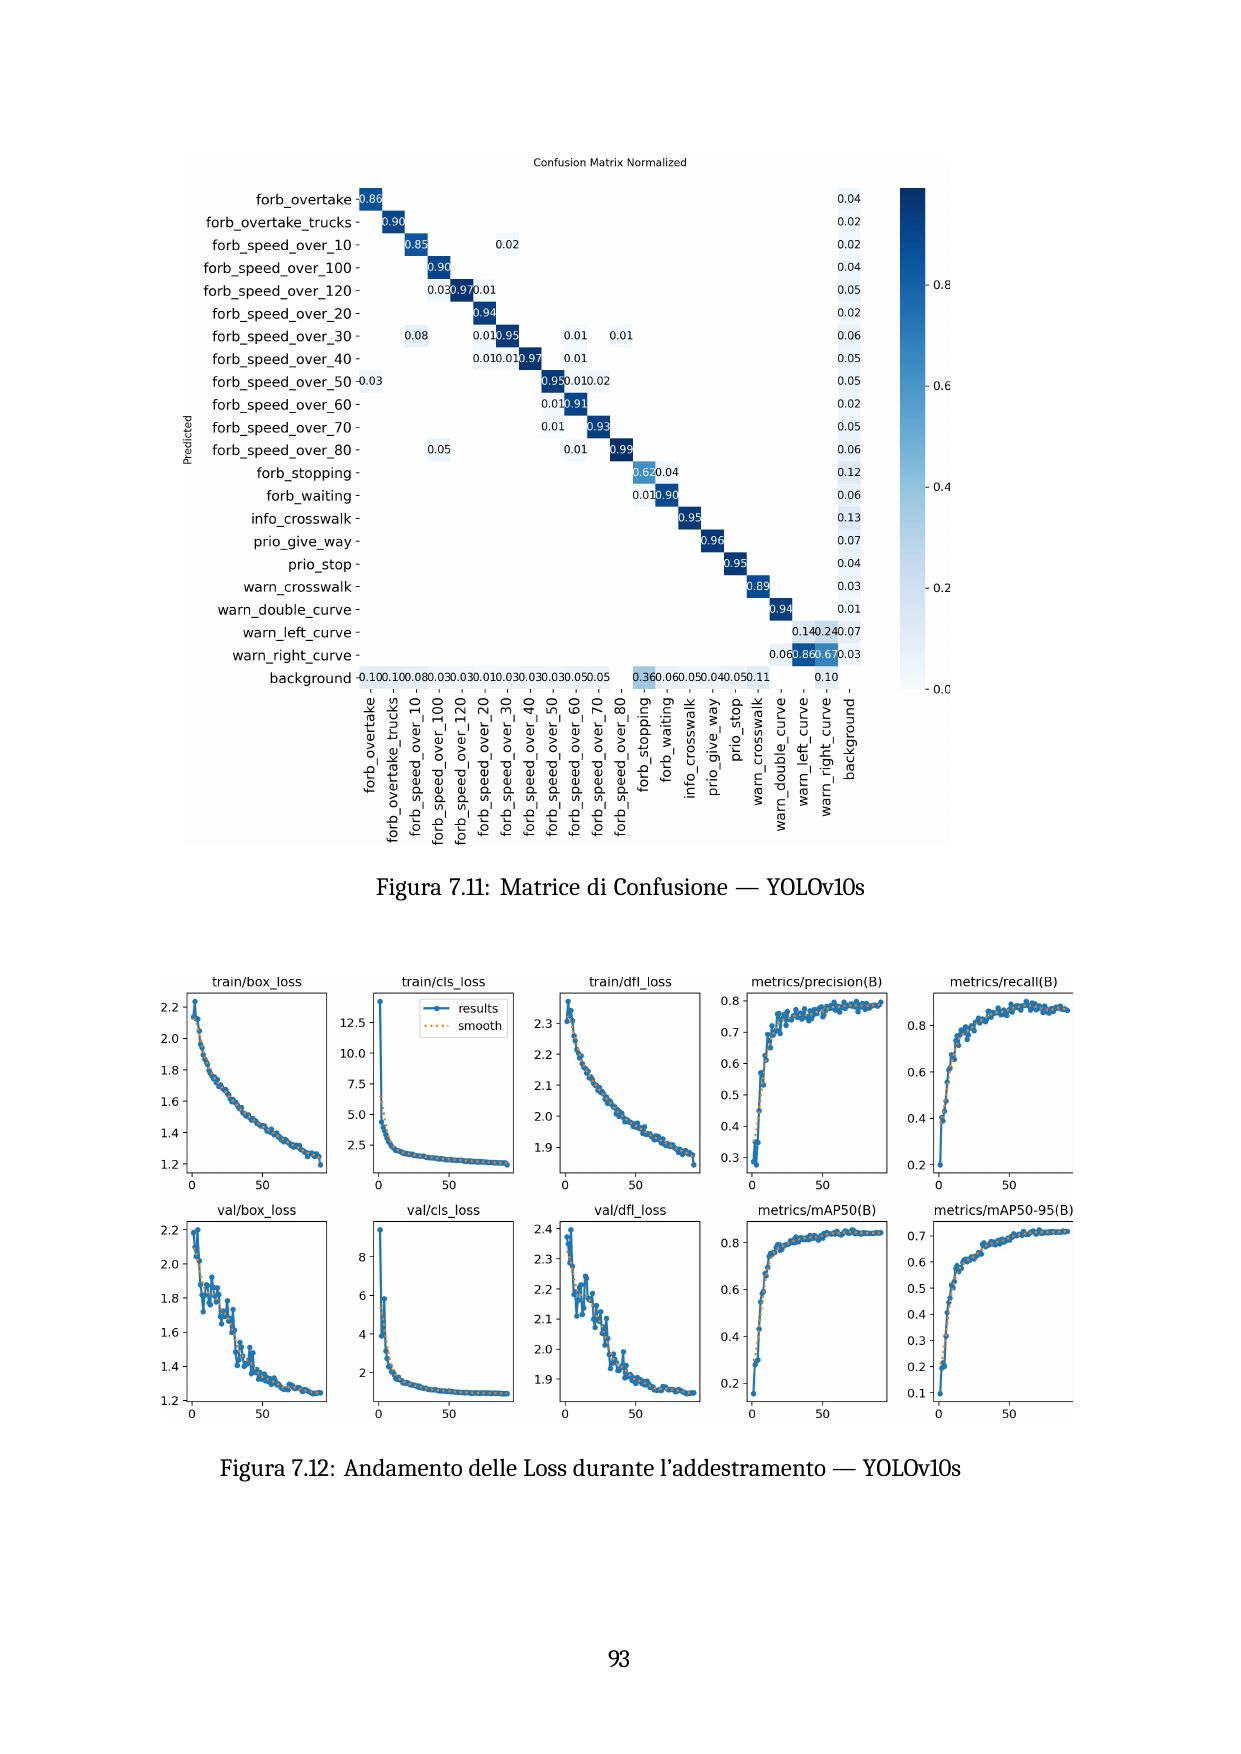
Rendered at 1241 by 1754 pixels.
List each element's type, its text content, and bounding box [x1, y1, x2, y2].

text Figura 7.11: Matrice di Confusione — YOLOv10s [118, 872, 1123, 901]
picture [161, 977, 1073, 1418]
text Figura 7.12: Andamento delle Loss durante l’addestramento — YOLOv10s [219, 1454, 1181, 1483]
picture [183, 158, 951, 845]
